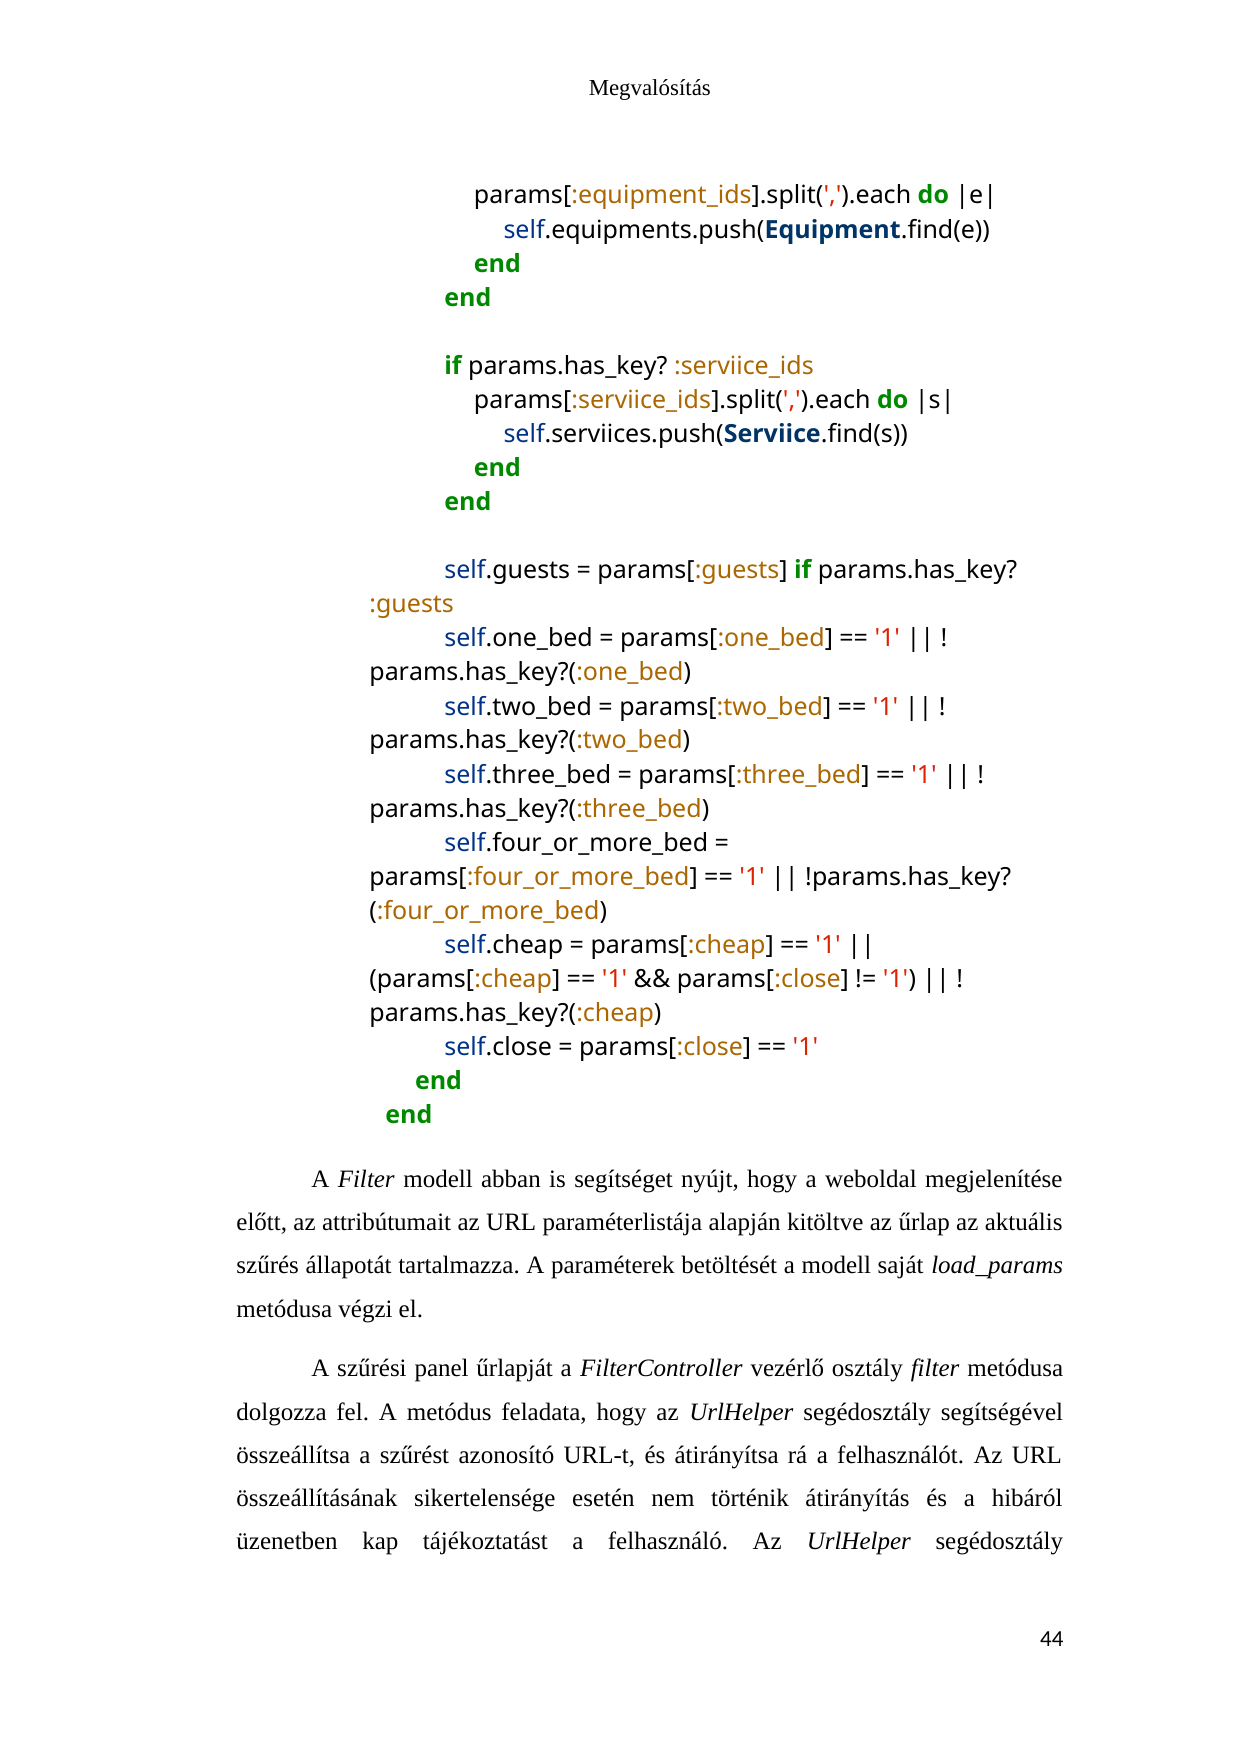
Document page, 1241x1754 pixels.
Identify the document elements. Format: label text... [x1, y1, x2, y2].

text end [369, 484, 1063, 518]
text self.equipments.push(Equipment.find(e)) [428, 211, 1063, 245]
text self.close = params[:close] == '1' [369, 1029, 1063, 1063]
text self.cheap = params[:cheap] == '1' || (params[:cheap] == '1' && params[:close] != '1') || !params.has_key?(:cheap) [369, 927, 1063, 1029]
text self.one_bed = params[:one_bed] == '1' || !params.has_key?(:one_bed) [369, 620, 1063, 688]
text self.three_bed = params[:three_bed] == '1' || !params.has_key?(:three_bed) [369, 756, 1063, 824]
text end [310, 1097, 1063, 1131]
text self.two_bed = params[:two_bed] == '1' || !params.has_key?(:two_bed) [369, 688, 1063, 756]
text self.four_or_more_bed = params[:four_or_more_bed] == '1' || !params.has_key?(:four_or_more_bed) [369, 824, 1063, 927]
text if params.has_key? :serviice_ids [369, 347, 1063, 382]
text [236, 1353, 1063, 1555]
text self.guests = params[:guests] if params.has_key? :guests [369, 552, 1063, 620]
text params[:equipment_ids].split(',').each do |e| [399, 177, 1063, 211]
text self.serviices.push(Serviice.find(s)) [428, 416, 1063, 450]
text end [399, 245, 1063, 279]
text end [340, 1063, 1063, 1097]
text end [399, 450, 1063, 484]
text A Filter modell abban is segítséget nyújt, hogy a weboldal megjelenítése előtt, az attribútumait az URL paraméterlistája alapján kitöltve az űrlap az aktuális szűrés állapotát tartalmazza. A paraméterek betöltését a modell saját load_params metódusa végzi el. [236, 1164, 1063, 1322]
text end [369, 279, 1063, 313]
text params[:serviice_ids].split(',').each do |s| [399, 382, 1063, 416]
